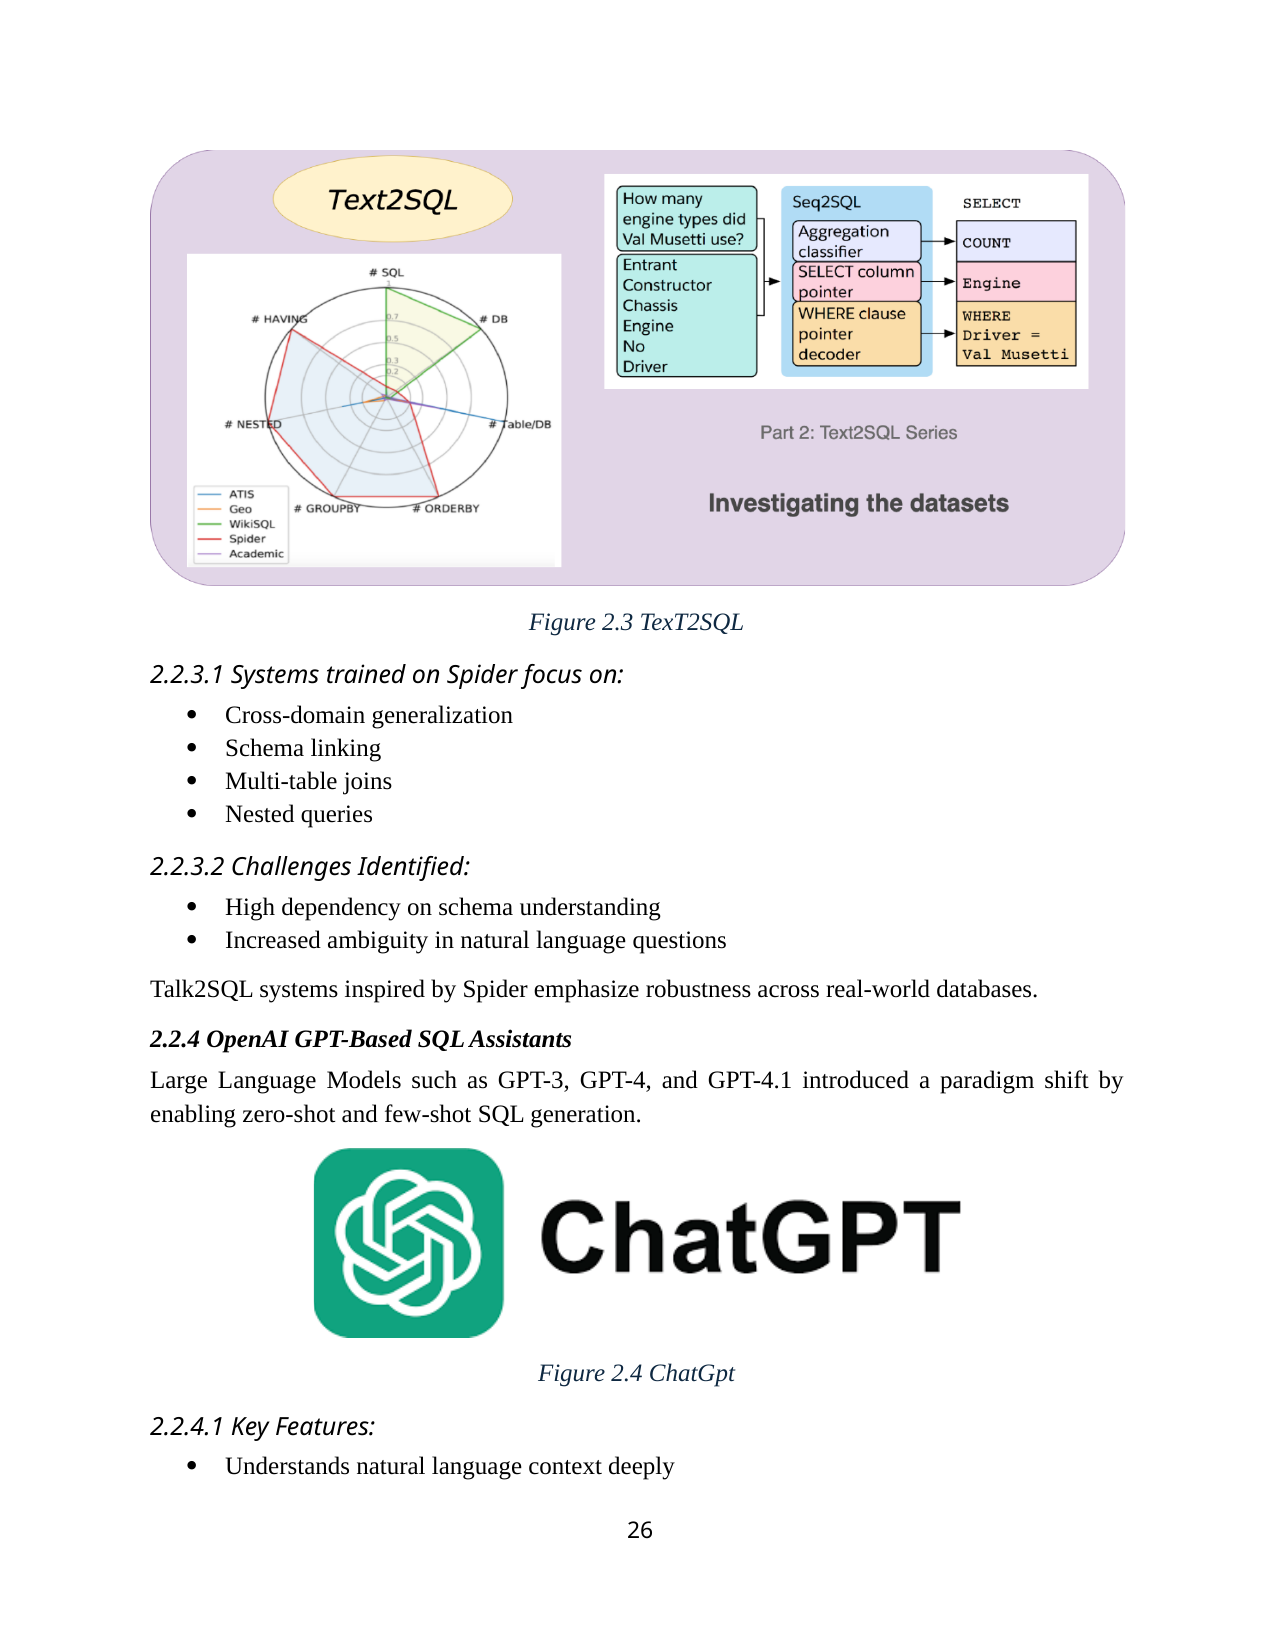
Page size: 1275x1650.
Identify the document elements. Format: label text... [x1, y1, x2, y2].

list Understands natural language context deeply [187, 1451, 1125, 1480]
list Increased ambiguity in natural language questions [187, 925, 1125, 954]
subtitle 2.2.4.1 Key Features: [150, 1408, 1125, 1442]
text Talk2SQL systems inspired by Spider emphasize robustness across real-world databases. [150, 974, 1125, 1003]
text Large Language Models such as GPT-3, GPT-4, and GPT-4.1 introduced a paradigm shift by enabling zero-shot and few-shot SQL generation. [150, 1066, 1125, 1127]
text Figure 2.3 TexT2SQL [150, 607, 1125, 636]
list Multi-table joins [187, 766, 1125, 794]
subtitle 2.2.4 OpenAI GPT-Based SQL Assistants [150, 1024, 1125, 1053]
subtitle 2.2.3.2 Challenges Identified: [150, 848, 1125, 883]
list High dependency on schema understanding [187, 892, 1125, 921]
picture [313, 1148, 962, 1338]
picture [150, 150, 1125, 586]
list Nested queries [187, 799, 1125, 828]
subtitle 2.2.3.1 Systems trained on Spider focus on: [150, 656, 1125, 691]
text Figure 2.4 ChatGpt [150, 1358, 1125, 1387]
list Cross-domain generalization [187, 700, 1125, 728]
list Schema linking [187, 733, 1125, 762]
